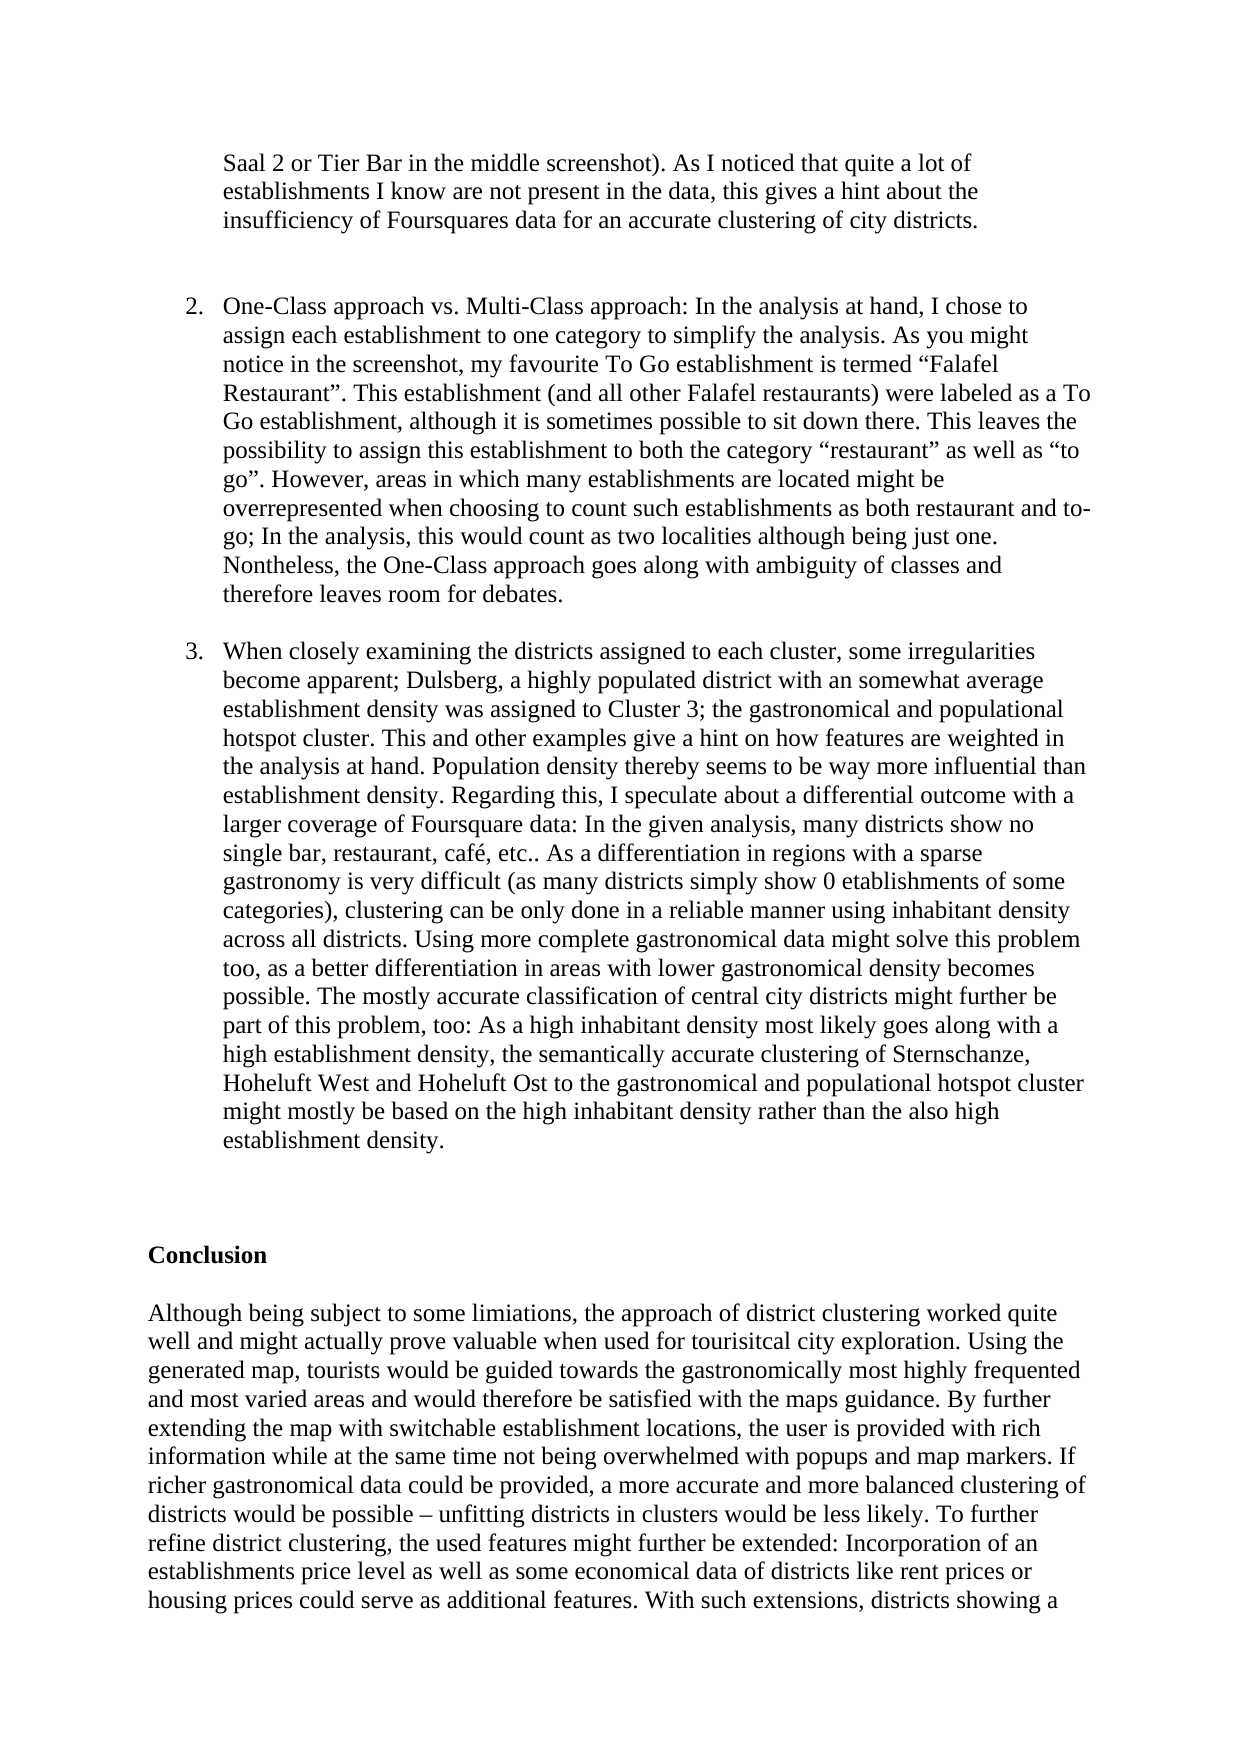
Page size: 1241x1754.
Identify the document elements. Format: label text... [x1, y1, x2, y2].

list One-Class approach vs. Multi-Class approach: In the analysis at hand, I chose to assign each establishment to one category to simplify the analysis. As you might notice in the screenshot, my favourite To Go establishment is termed “Falafel Restaurant”. This establishment (and all other Falafel restaurants) were labeled as a To Go establishment, although it is sometimes possible to sit down there. This leaves the possibility to assign this establishment to both the category “restaurant” as well as “to go”. However, areas in which many establishments are located might be overrepresented when choosing to count such establishments as both restaurant and to-go; In the analysis, this would count as two localities although being just one. Nontheless, the One-Class approach goes along with ambiguity of classes and therefore leaves room for debates. [185, 291, 1093, 608]
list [185, 148, 1093, 234]
list When closely examining the districts assigned to each cluster, some irregularities become apparent; Dulsberg, a highly populated district with an somewhat average establishment density was assigned to Cluster 3; the gastronomical and populational hotspot cluster. This and other examples give a hint on how features are weighted in the analysis at hand. Population density thereby seems to be way more influential than establishment density. Regarding this, I speculate about a differential outcome with a larger coverage of Foursquare data: In the given analysis, many districts show no single bar, restaurant, café, etc.. As a differentiation in regions with a sparse gastronomy is very difficult (as many districts simply show 0 etablishments of some categories), clustering can be only done in a reliable manner using inhabitant density across all districts. Using more complete gastronomical data might solve this problem too, as a better differentiation in areas with lower gastronomical density becomes possible. The mostly accurate classification of central city districts might further be part of this problem, too: As a high inhabitant density most likely goes along with a high establishment density, the semantically accurate clustering of Sternschanze, Hoheluft West and Hoheluft Ost to the gastronomical and populational hotspot cluster might mostly be based on the high inhabitant density rather than the also high establishment density. [185, 636, 1093, 1154]
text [148, 1298, 1093, 1614]
text Conclusion [148, 1240, 1093, 1269]
